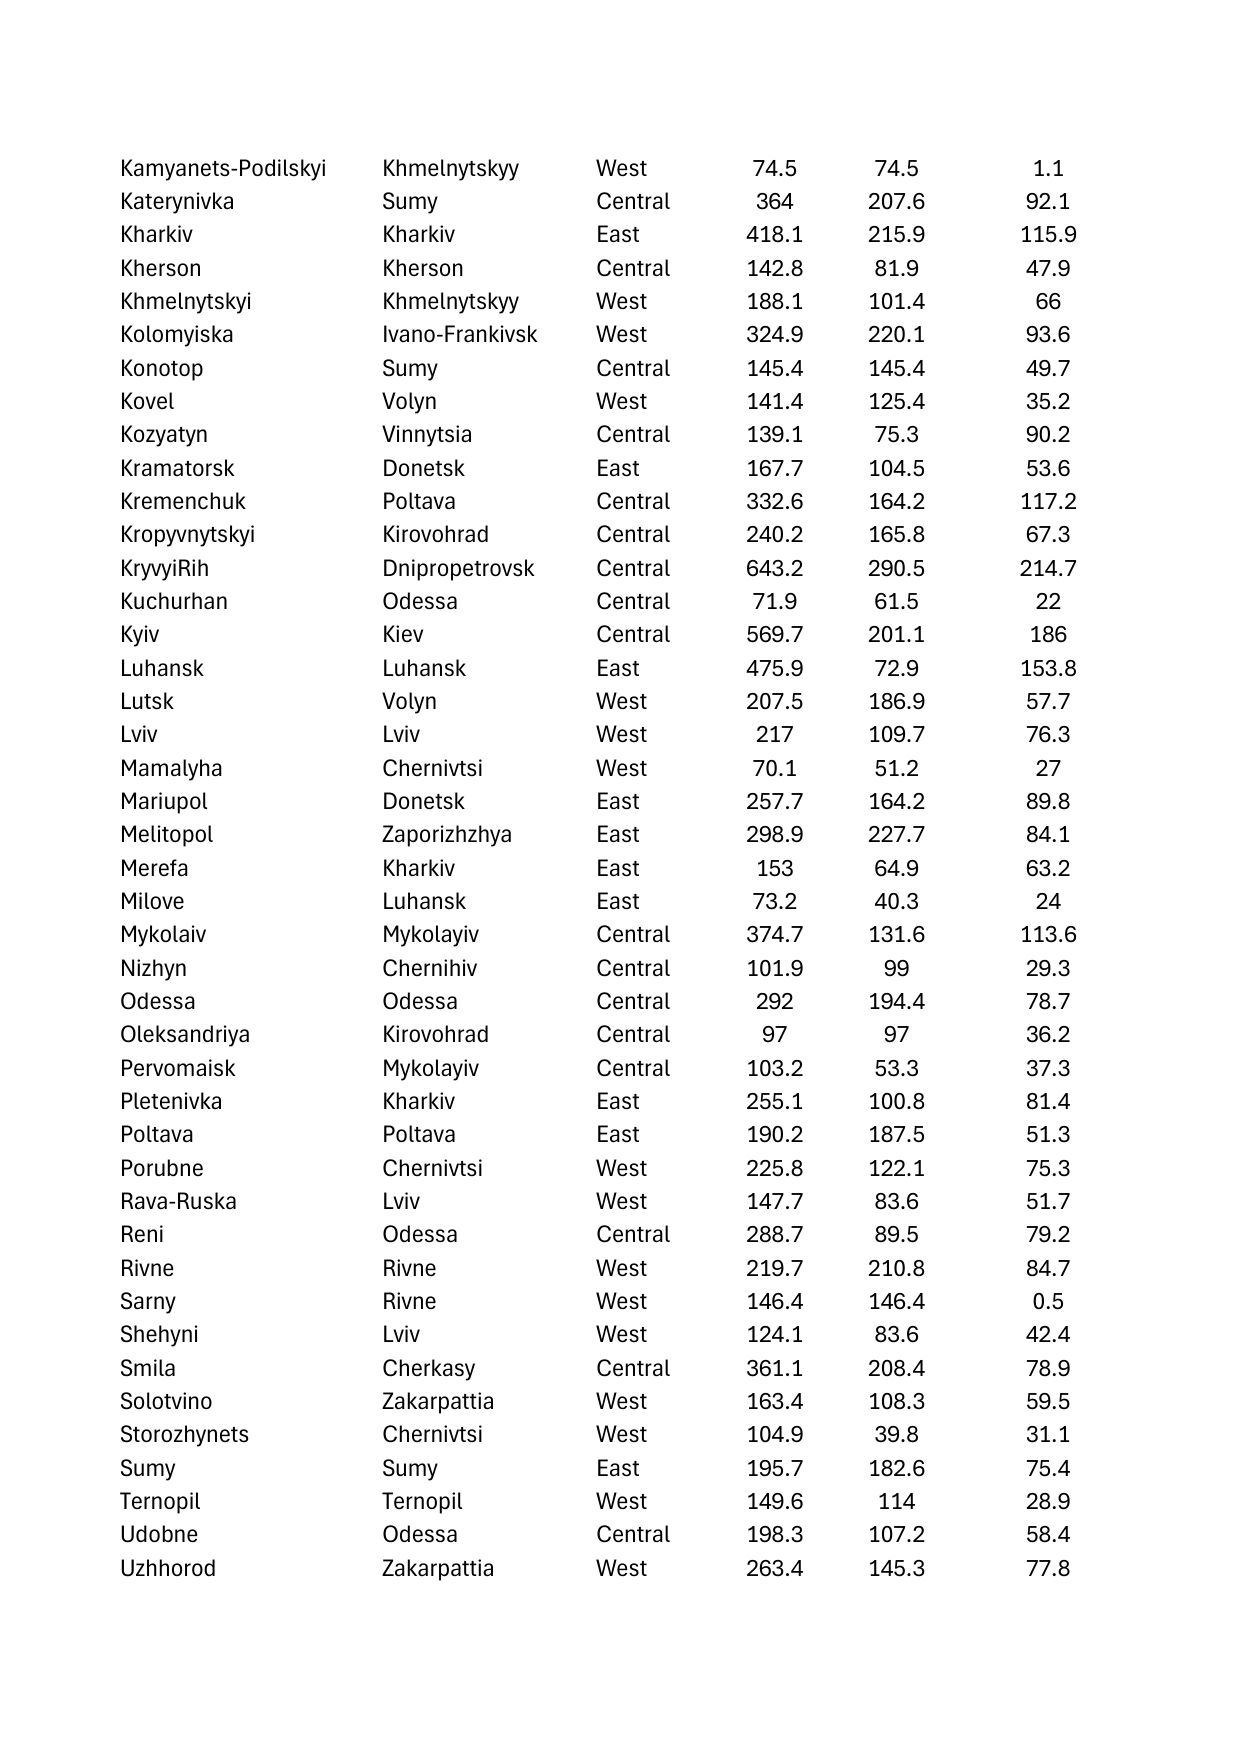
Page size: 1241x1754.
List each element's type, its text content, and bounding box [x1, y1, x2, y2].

table_cell 28.9 [965, 1483, 1132, 1517]
table_cell 72.9 [829, 650, 964, 683]
table_cell Ivano-Frankivsk [371, 317, 585, 350]
table_cell 75.3 [965, 1150, 1132, 1183]
table_cell Volyn [371, 683, 585, 717]
table_cell Central [585, 917, 721, 950]
table_cell 57.7 [965, 683, 1132, 717]
table_cell 104.9 [721, 1417, 828, 1450]
table_cell 84.7 [965, 1250, 1132, 1283]
table_cell Rivne [109, 1250, 371, 1283]
table_cell Reni [109, 1217, 371, 1250]
table_cell Central [585, 350, 721, 383]
table_cell 374.7 [721, 917, 828, 950]
table_cell West [585, 1183, 721, 1217]
table_cell 81.9 [829, 250, 964, 283]
table_cell Khmelnytskyy [371, 150, 585, 183]
table_cell Rivne [371, 1250, 585, 1283]
table_cell Lviv [109, 717, 371, 750]
table_cell 207.6 [829, 183, 964, 217]
table_cell Dnipropetrovsk [371, 550, 585, 583]
table_cell 145.4 [829, 350, 964, 383]
table_cell Kremenchuk [109, 483, 371, 517]
table_cell East [585, 817, 721, 850]
table_cell Odessa [109, 983, 371, 1017]
table_cell 153.8 [965, 650, 1132, 683]
table_cell Lutsk [109, 683, 371, 717]
table_cell Rava-Ruska [109, 1183, 371, 1217]
table_cell Central [585, 583, 721, 617]
table_cell 22 [965, 583, 1132, 617]
table_cell Kiev [371, 617, 585, 650]
table_cell 29.3 [965, 950, 1132, 983]
table_cell 100.8 [829, 1083, 964, 1117]
table_cell Chernivtsi [371, 1150, 585, 1183]
table_cell 131.6 [829, 917, 964, 950]
table_cell Zakarpattia [371, 1550, 585, 1583]
table_cell Shehyni [109, 1317, 371, 1350]
table_cell West [585, 683, 721, 717]
table_cell KryvyiRih [109, 550, 371, 583]
table_cell Katerynivka [109, 183, 371, 217]
table_cell Kharkiv [371, 850, 585, 883]
table_cell West [585, 717, 721, 750]
table_cell 149.6 [721, 1483, 828, 1517]
table_cell 75.4 [965, 1450, 1132, 1483]
table_cell 643.2 [721, 550, 828, 583]
table_cell Central [585, 1050, 721, 1083]
table_cell 146.4 [721, 1283, 828, 1317]
table_cell West [585, 150, 721, 183]
table_cell 201.1 [829, 617, 964, 650]
table_cell Chernivtsi [371, 1417, 585, 1450]
table_cell Kovel [109, 383, 371, 417]
table_cell Mariupol [109, 783, 371, 817]
table_cell 108.3 [829, 1383, 964, 1417]
table_cell 51.3 [965, 1117, 1132, 1150]
table_cell Central [585, 983, 721, 1017]
table_cell Mykolayiv [371, 1050, 585, 1083]
table_cell Kamyanets-Podilskyi [109, 150, 371, 183]
table_cell Lviv [371, 1183, 585, 1217]
table_cell 27 [965, 750, 1132, 783]
table_cell 24 [965, 883, 1132, 917]
table_cell 74.5 [721, 150, 828, 183]
table_cell West [585, 317, 721, 350]
table_cell 59.5 [965, 1383, 1132, 1417]
table_cell Ternopil [371, 1483, 585, 1517]
table_cell Donetsk [371, 450, 585, 483]
table_cell Melitopol [109, 817, 371, 850]
table_cell 122.1 [829, 1150, 964, 1183]
table_cell 207.5 [721, 683, 828, 717]
table_cell 240.2 [721, 517, 828, 550]
table_cell Nizhyn [109, 950, 371, 983]
table_cell 475.9 [721, 650, 828, 683]
table_cell East [585, 850, 721, 883]
table_cell 145.4 [721, 350, 828, 383]
table_cell Lviv [371, 717, 585, 750]
table_cell Uzhhorod [109, 1550, 371, 1583]
table_cell East [585, 1117, 721, 1150]
table_cell West [585, 1250, 721, 1283]
table_cell Vinnytsia [371, 417, 585, 450]
table_cell 37.3 [965, 1050, 1132, 1083]
table_cell 298.9 [721, 817, 828, 850]
table_cell 190.2 [721, 1117, 828, 1150]
table_cell Luhansk [109, 650, 371, 683]
table_cell Central [585, 417, 721, 450]
table_cell 418.1 [721, 217, 828, 250]
table_cell Donetsk [371, 783, 585, 817]
table_cell 364 [721, 183, 828, 217]
table_cell Kirovohrad [371, 1017, 585, 1050]
table_cell 214.7 [965, 550, 1132, 583]
table_cell Central [585, 517, 721, 550]
table_cell Central [585, 483, 721, 517]
table_cell Sumy [371, 350, 585, 383]
table_cell 101.4 [829, 283, 964, 317]
table_cell Kharkiv [371, 217, 585, 250]
table_cell 141.4 [721, 383, 828, 417]
table_cell 97 [829, 1017, 964, 1050]
table_cell Zaporizhzhya [371, 817, 585, 850]
table_cell Poltava [109, 1117, 371, 1150]
table_cell 53.6 [965, 450, 1132, 483]
table_cell 84.1 [965, 817, 1132, 850]
table_cell 49.7 [965, 350, 1132, 383]
table_cell Odessa [371, 1517, 585, 1550]
table_cell 198.3 [721, 1517, 828, 1550]
table_cell Poltava [371, 483, 585, 517]
table_cell 255.1 [721, 1083, 828, 1117]
table_cell East [585, 650, 721, 683]
table_cell 89.8 [965, 783, 1132, 817]
table_cell 89.5 [829, 1217, 964, 1250]
table_cell Cherkasy [371, 1350, 585, 1383]
table_cell 324.9 [721, 317, 828, 350]
table_cell 92.1 [965, 183, 1132, 217]
table_cell 35.2 [965, 383, 1132, 417]
table_cell Luhansk [371, 650, 585, 683]
table_cell 142.8 [721, 250, 828, 283]
table_cell 42.4 [965, 1317, 1132, 1350]
table_cell East [585, 783, 721, 817]
table_cell 210.8 [829, 1250, 964, 1283]
table_cell Kuchurhan [109, 583, 371, 617]
table_cell 114 [829, 1483, 964, 1517]
table_cell Central [585, 950, 721, 983]
table_cell Khmelnytskyi [109, 283, 371, 317]
table_cell Odessa [371, 583, 585, 617]
table_cell 164.2 [829, 483, 964, 517]
table_cell 70.1 [721, 750, 828, 783]
table_cell Odessa [371, 1217, 585, 1250]
table_cell East [585, 1450, 721, 1483]
table_cell 53.3 [829, 1050, 964, 1083]
table_cell West [585, 1283, 721, 1317]
table_cell Volyn [371, 383, 585, 417]
table_cell Kyiv [109, 617, 371, 650]
table_cell 66 [965, 283, 1132, 317]
table_cell West [585, 1550, 721, 1583]
table_cell Kherson [371, 250, 585, 283]
table_cell Central [585, 1350, 721, 1383]
table_cell 103.2 [721, 1050, 828, 1083]
table_cell Central [585, 1217, 721, 1250]
table_cell West [585, 283, 721, 317]
table_cell 115.9 [965, 217, 1132, 250]
table_cell Milove [109, 883, 371, 917]
table_cell Luhansk [371, 883, 585, 917]
table_cell 195.7 [721, 1450, 828, 1483]
table_cell 182.6 [829, 1450, 964, 1483]
table_cell 63.2 [965, 850, 1132, 883]
table_cell 290.5 [829, 550, 964, 583]
table_cell 40.3 [829, 883, 964, 917]
table_cell 93.6 [965, 317, 1132, 350]
table_cell Lviv [371, 1317, 585, 1350]
table_cell Mykolaiv [109, 917, 371, 950]
table_cell 288.7 [721, 1217, 828, 1250]
table_cell 153 [721, 850, 828, 883]
table_cell 186 [965, 617, 1132, 650]
table_cell Central [585, 617, 721, 650]
table_cell 164.2 [829, 783, 964, 817]
table_cell Sarny [109, 1283, 371, 1317]
table_cell 67.3 [965, 517, 1132, 550]
table_cell 78.9 [965, 1350, 1132, 1383]
table_cell 186.9 [829, 683, 964, 717]
table_cell West [585, 1483, 721, 1517]
table_cell 101.9 [721, 950, 828, 983]
table_cell 77.8 [965, 1550, 1132, 1583]
table_cell Central [585, 1517, 721, 1550]
table_cell West [585, 383, 721, 417]
table_cell Khmelnytskyy [371, 283, 585, 317]
table_cell East [585, 883, 721, 917]
table_cell 208.4 [829, 1350, 964, 1383]
table_cell 187.5 [829, 1117, 964, 1150]
table_cell Sumy [109, 1450, 371, 1483]
table_cell 79.2 [965, 1217, 1132, 1250]
table_cell 109.7 [829, 717, 964, 750]
table_cell 58.4 [965, 1517, 1132, 1550]
table_cell Solotvino [109, 1383, 371, 1417]
table_cell Porubne [109, 1150, 371, 1183]
table_cell 36.2 [965, 1017, 1132, 1050]
table_cell 73.2 [721, 883, 828, 917]
table_cell Konotop [109, 350, 371, 383]
table_cell 90.2 [965, 417, 1132, 450]
table_cell 71.9 [721, 583, 828, 617]
table_cell Poltava [371, 1117, 585, 1150]
table_cell Ternopil [109, 1483, 371, 1517]
table_cell 139.1 [721, 417, 828, 450]
table_cell 165.8 [829, 517, 964, 550]
table_cell 220.1 [829, 317, 964, 350]
table_cell East [585, 217, 721, 250]
table_cell 78.7 [965, 983, 1132, 1017]
table_cell Kirovohrad [371, 517, 585, 550]
table_cell Storozhynets [109, 1417, 371, 1450]
table_cell East [585, 1083, 721, 1117]
table_cell Central [585, 250, 721, 283]
table_cell 332.6 [721, 483, 828, 517]
table_cell Udobne [109, 1517, 371, 1550]
table_cell Kolomyiska [109, 317, 371, 350]
table_cell 194.4 [829, 983, 964, 1017]
table_cell 292 [721, 983, 828, 1017]
table_cell 227.7 [829, 817, 964, 850]
table_cell West [585, 750, 721, 783]
table_cell Mamalyha [109, 750, 371, 783]
table_cell 215.9 [829, 217, 964, 250]
table_cell 51.2 [829, 750, 964, 783]
table_cell Kozyatyn [109, 417, 371, 450]
table_cell Kramatorsk [109, 450, 371, 483]
table_cell 39.8 [829, 1417, 964, 1450]
table_cell 219.7 [721, 1250, 828, 1283]
table_cell 217 [721, 717, 828, 750]
table_cell 569.7 [721, 617, 828, 650]
table_cell Pletenivka [109, 1083, 371, 1117]
table_cell Kherson [109, 250, 371, 283]
table_cell 361.1 [721, 1350, 828, 1383]
table_cell 263.4 [721, 1550, 828, 1583]
table_cell 147.7 [721, 1183, 828, 1217]
table_cell 257.7 [721, 783, 828, 817]
table_cell 113.6 [965, 917, 1132, 950]
table_cell 61.5 [829, 583, 964, 617]
table_cell 74.5 [829, 150, 964, 183]
table_cell Odessa [371, 983, 585, 1017]
table_cell 145.3 [829, 1550, 964, 1583]
table_cell 225.8 [721, 1150, 828, 1183]
table_cell 47.9 [965, 250, 1132, 283]
table_cell 124.1 [721, 1317, 828, 1350]
table_cell West [585, 1317, 721, 1350]
table_cell Sumy [371, 1450, 585, 1483]
table_cell Central [585, 550, 721, 583]
table_cell 167.7 [721, 450, 828, 483]
table_cell Mykolayiv [371, 917, 585, 950]
table_cell 99 [829, 950, 964, 983]
table_cell Kharkiv [371, 1083, 585, 1117]
table_cell 76.3 [965, 717, 1132, 750]
table_cell 31.1 [965, 1417, 1132, 1450]
table_cell West [585, 1150, 721, 1183]
table_cell 83.6 [829, 1317, 964, 1350]
table_cell West [585, 1417, 721, 1450]
table_cell 51.7 [965, 1183, 1132, 1217]
table_cell 81.4 [965, 1083, 1132, 1117]
table_cell 107.2 [829, 1517, 964, 1550]
table_cell Zakarpattia [371, 1383, 585, 1417]
table_cell 0.5 [965, 1283, 1132, 1317]
table_cell 1.1 [965, 150, 1132, 183]
table_cell 97 [721, 1017, 828, 1050]
table_cell 75.3 [829, 417, 964, 450]
table_cell 64.9 [829, 850, 964, 883]
table_cell 146.4 [829, 1283, 964, 1317]
table_cell East [585, 450, 721, 483]
table_cell Rivne [371, 1283, 585, 1317]
table_cell 104.5 [829, 450, 964, 483]
table_cell 117.2 [965, 483, 1132, 517]
table_cell West [585, 1383, 721, 1417]
table_cell Merefa [109, 850, 371, 883]
table_cell 83.6 [829, 1183, 964, 1217]
table_cell Central [585, 1017, 721, 1050]
table_cell Chernivtsi [371, 750, 585, 783]
table_cell Kharkiv [109, 217, 371, 250]
table_cell Sumy [371, 183, 585, 217]
table_cell 125.4 [829, 383, 964, 417]
table_cell Central [585, 183, 721, 217]
table_cell Pervomaisk [109, 1050, 371, 1083]
table_cell Kropyvnytskyi [109, 517, 371, 550]
table_cell Chernihiv [371, 950, 585, 983]
table_cell Smila [109, 1350, 371, 1383]
table_cell 163.4 [721, 1383, 828, 1417]
table_cell Oleksandriya [109, 1017, 371, 1050]
table_cell 188.1 [721, 283, 828, 317]
